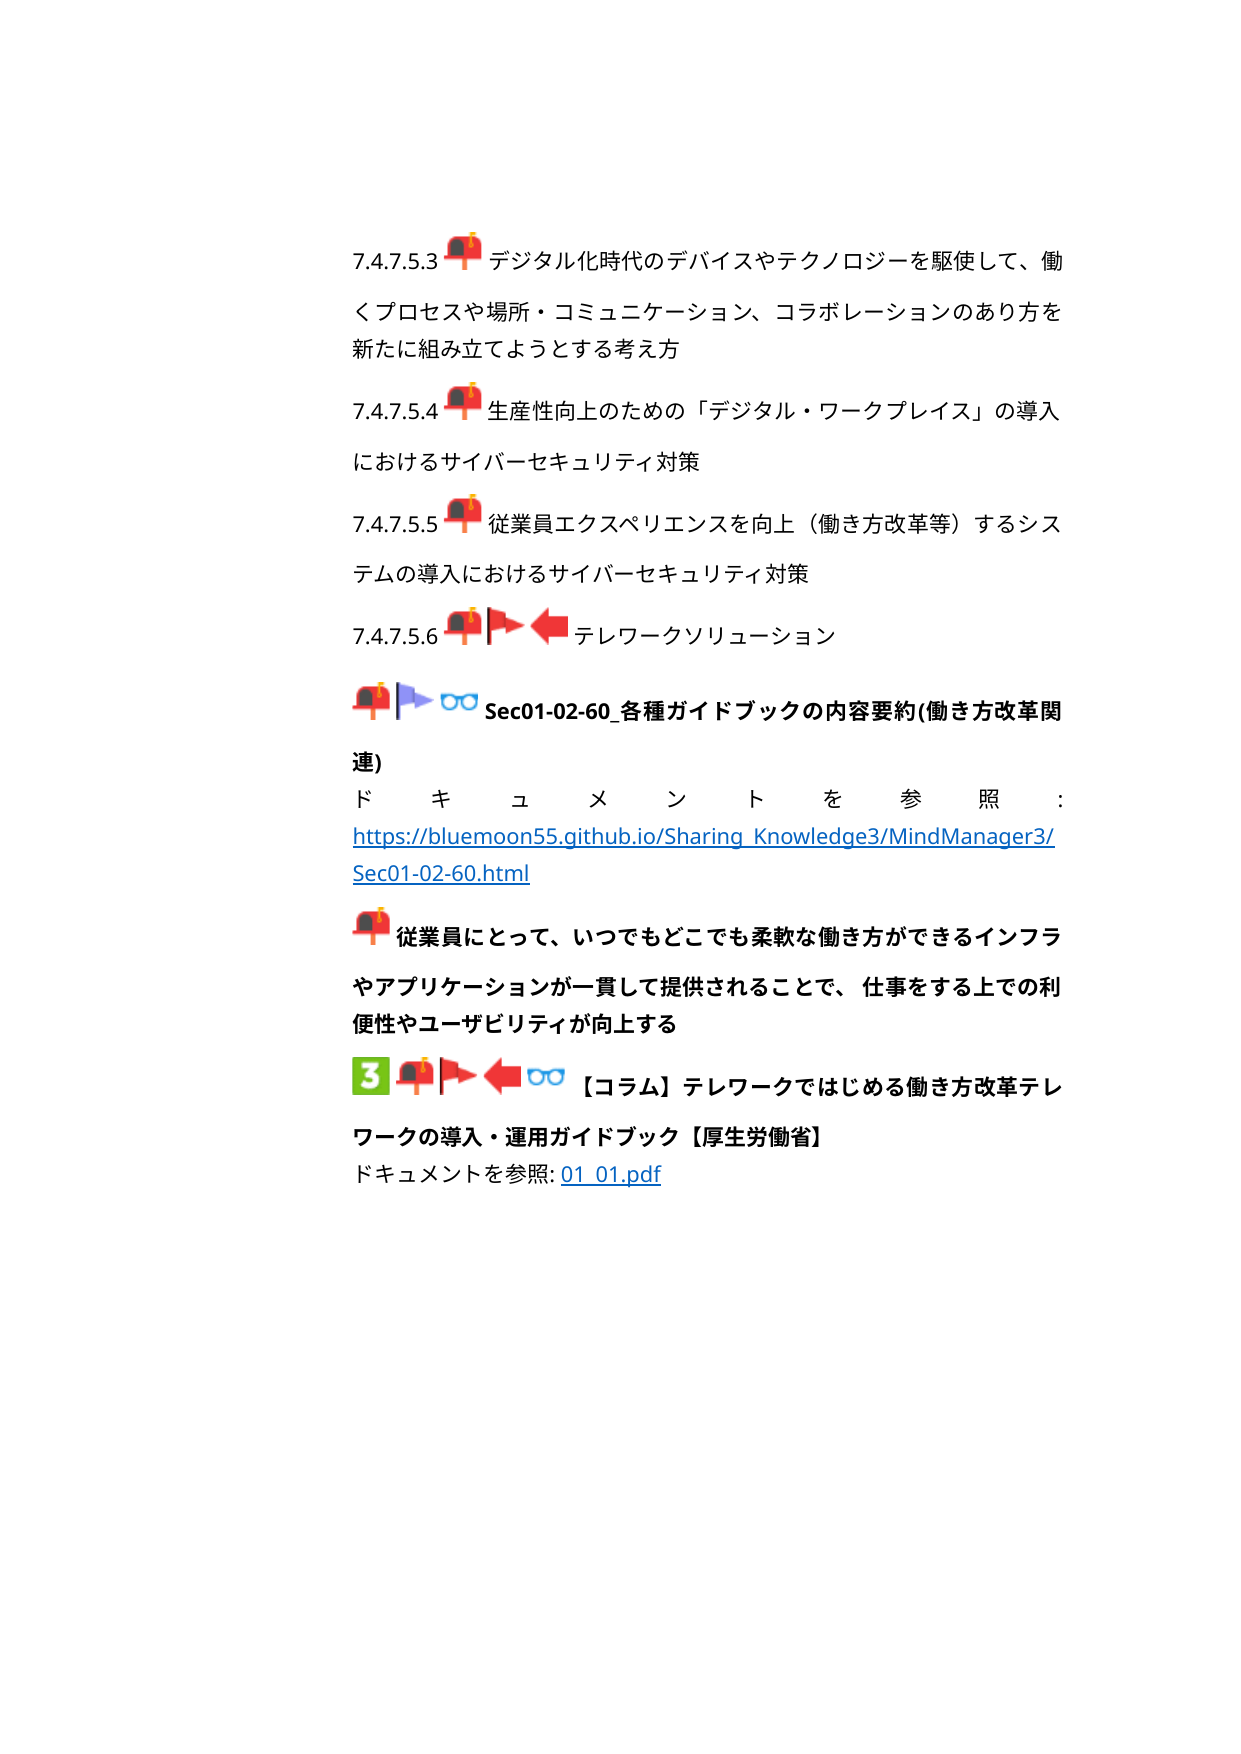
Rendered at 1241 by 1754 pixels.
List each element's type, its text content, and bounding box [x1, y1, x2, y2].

text Sec01-02-60_各種ガイドブックの内容要約(働き方改革関連) [352, 667, 1063, 779]
picture [396, 682, 434, 720]
picture [483, 1057, 521, 1095]
picture [440, 682, 478, 720]
text 【コラム】テレワークではじめる働き方改革テレワークの導入・運用ガイドブック【厚生労働省】 [352, 1042, 1063, 1154]
text ドキュメントを参照: https://bluemoon55.github.io/Sharing_Knowledge3/MindManager3/Sec01-02-60.html [352, 779, 1063, 892]
picture [487, 607, 525, 645]
picture [527, 1057, 565, 1095]
text ドキュメントを参照: 01_01.pdf [352, 1154, 1063, 1192]
picture [443, 607, 482, 645]
picture [530, 607, 568, 645]
picture [352, 1057, 390, 1095]
picture [443, 494, 482, 533]
text デジタル化時代のデバイスやテクノロジーを駆使して、働くプロセスや場所・コミュニケーション、コラボレーションのあり方を 新たに組み立てようとする考え方 [352, 217, 1063, 367]
picture [352, 907, 390, 945]
picture [443, 382, 482, 420]
text 従業員にとって、いつでもどこでも柔軟な働き方ができるインフラやアプリケーションが一貫して提供されることで、 仕事をする上での利便性やユーザビリティが向上する [352, 892, 1063, 1042]
text 生産性向上のための「デジタル・ワークプレイス」の導入におけるサイバーセキュリティ対策 [352, 367, 1063, 479]
picture [439, 1057, 478, 1095]
picture [396, 1057, 434, 1095]
picture [352, 682, 390, 720]
text 従業員エクスペリエンスを向上（働き方改革等）するシステムの導入におけるサイバーセキュリティ対策 [352, 479, 1063, 592]
picture [443, 232, 482, 270]
text テレワークソリューション [352, 592, 1063, 667]
